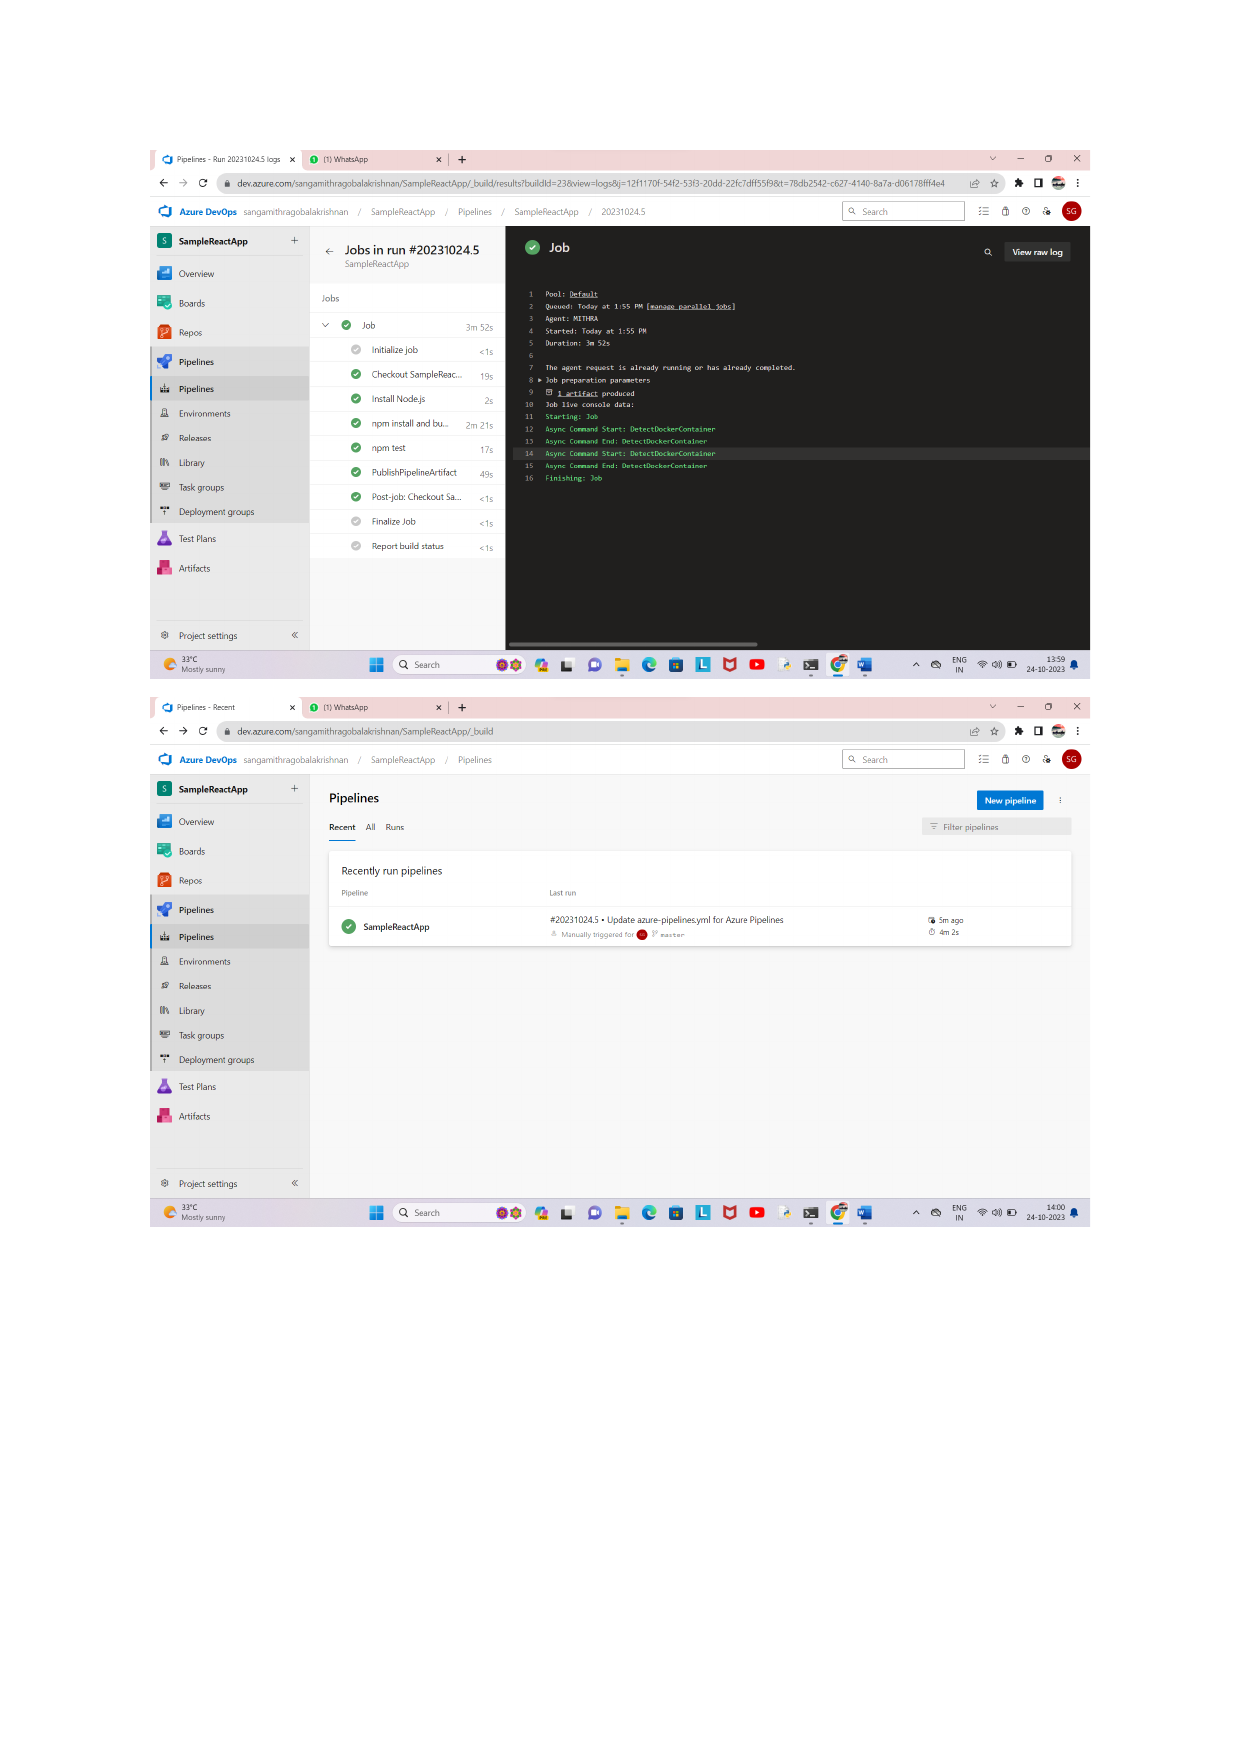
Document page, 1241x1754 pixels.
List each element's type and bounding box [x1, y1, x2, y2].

picture [150, 697, 1091, 1227]
picture [150, 150, 1091, 679]
